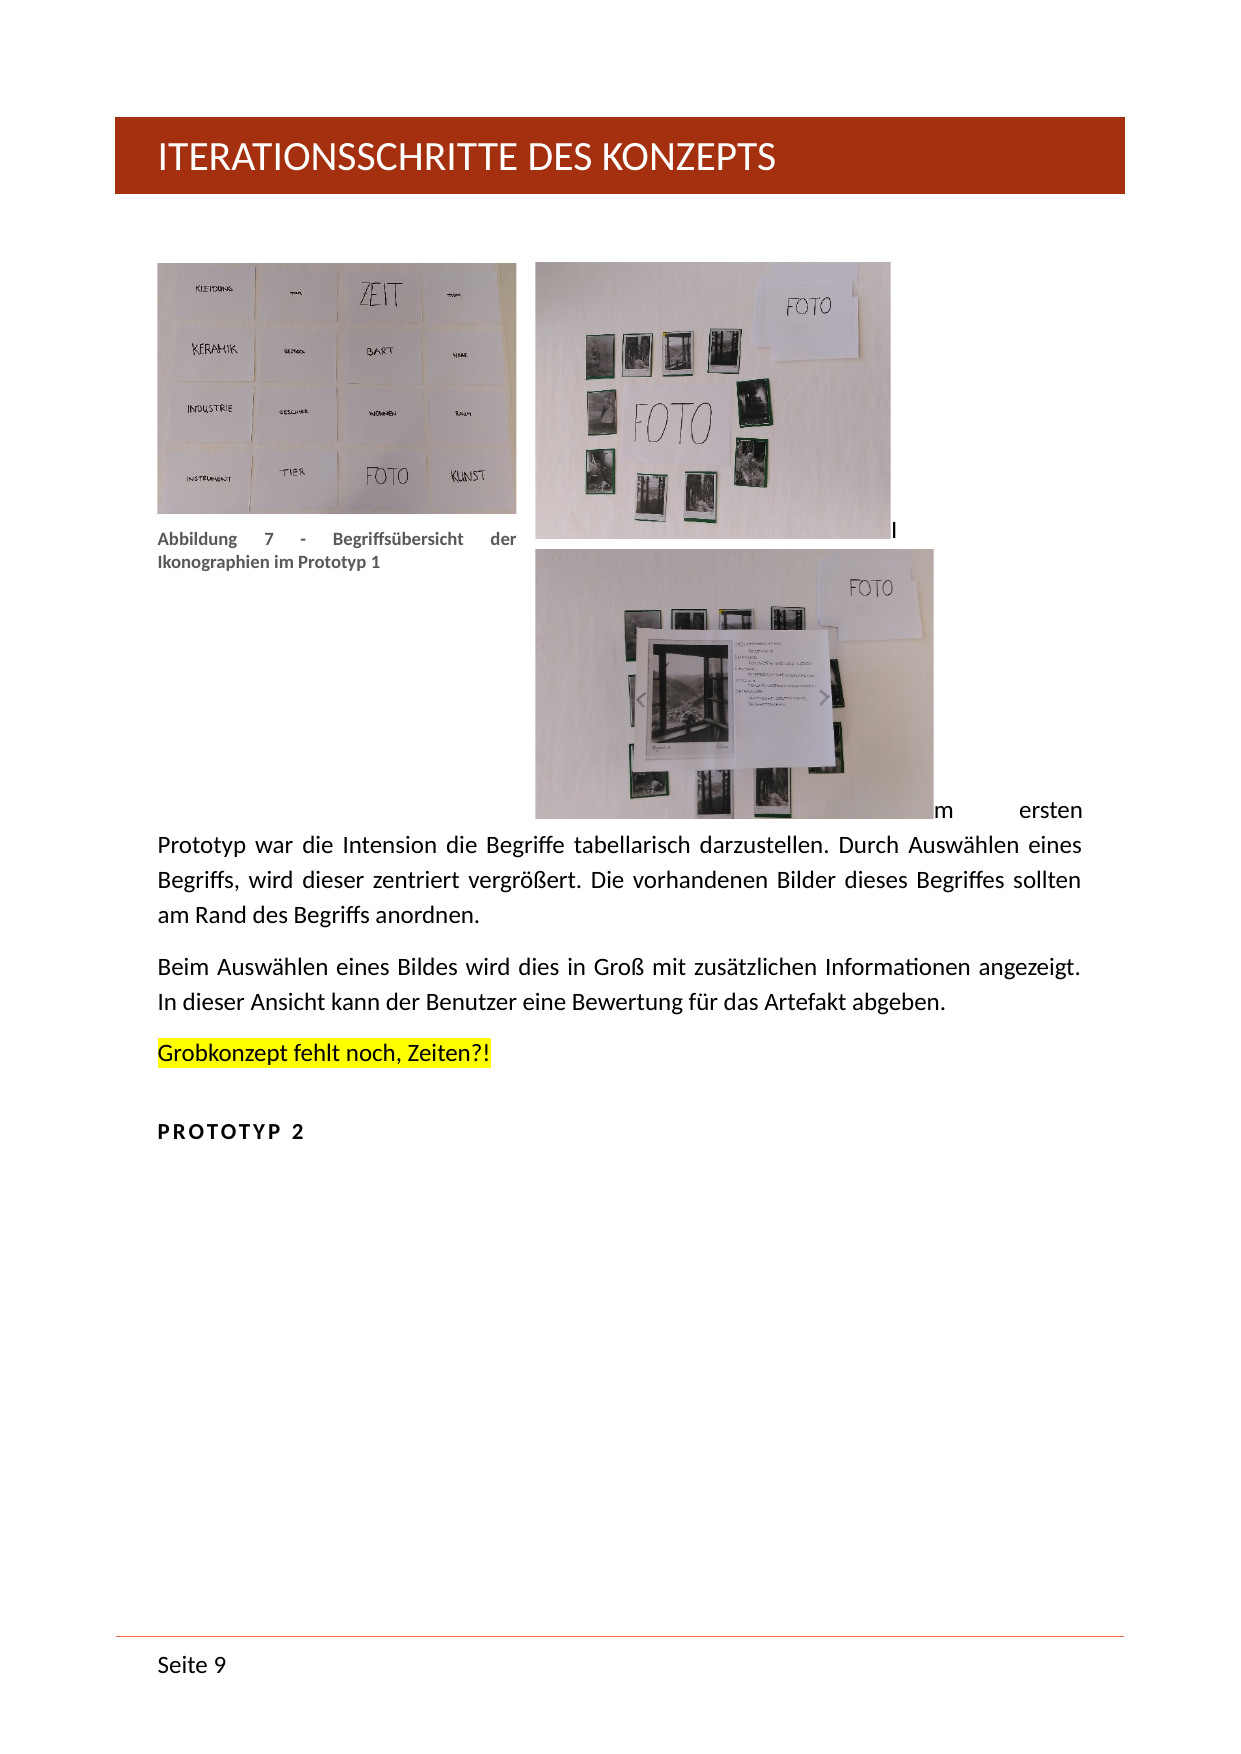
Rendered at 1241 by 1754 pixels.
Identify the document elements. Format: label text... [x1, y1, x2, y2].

text Beim Auswählen eines Bildes wird dies in Groß mit zusätzlichen Informationen angezeigt. In dieser Ansicht kann der Benutzer eine Bewertung für das Artefakt abgeben. [157, 951, 1083, 1016]
picture [535, 262, 891, 539]
picture [157, 263, 517, 514]
text Prototyp 2 [157, 1117, 1083, 1145]
picture [535, 549, 934, 819]
text Grobkonzept fehlt noch, Zeiten?! [157, 1037, 1083, 1068]
